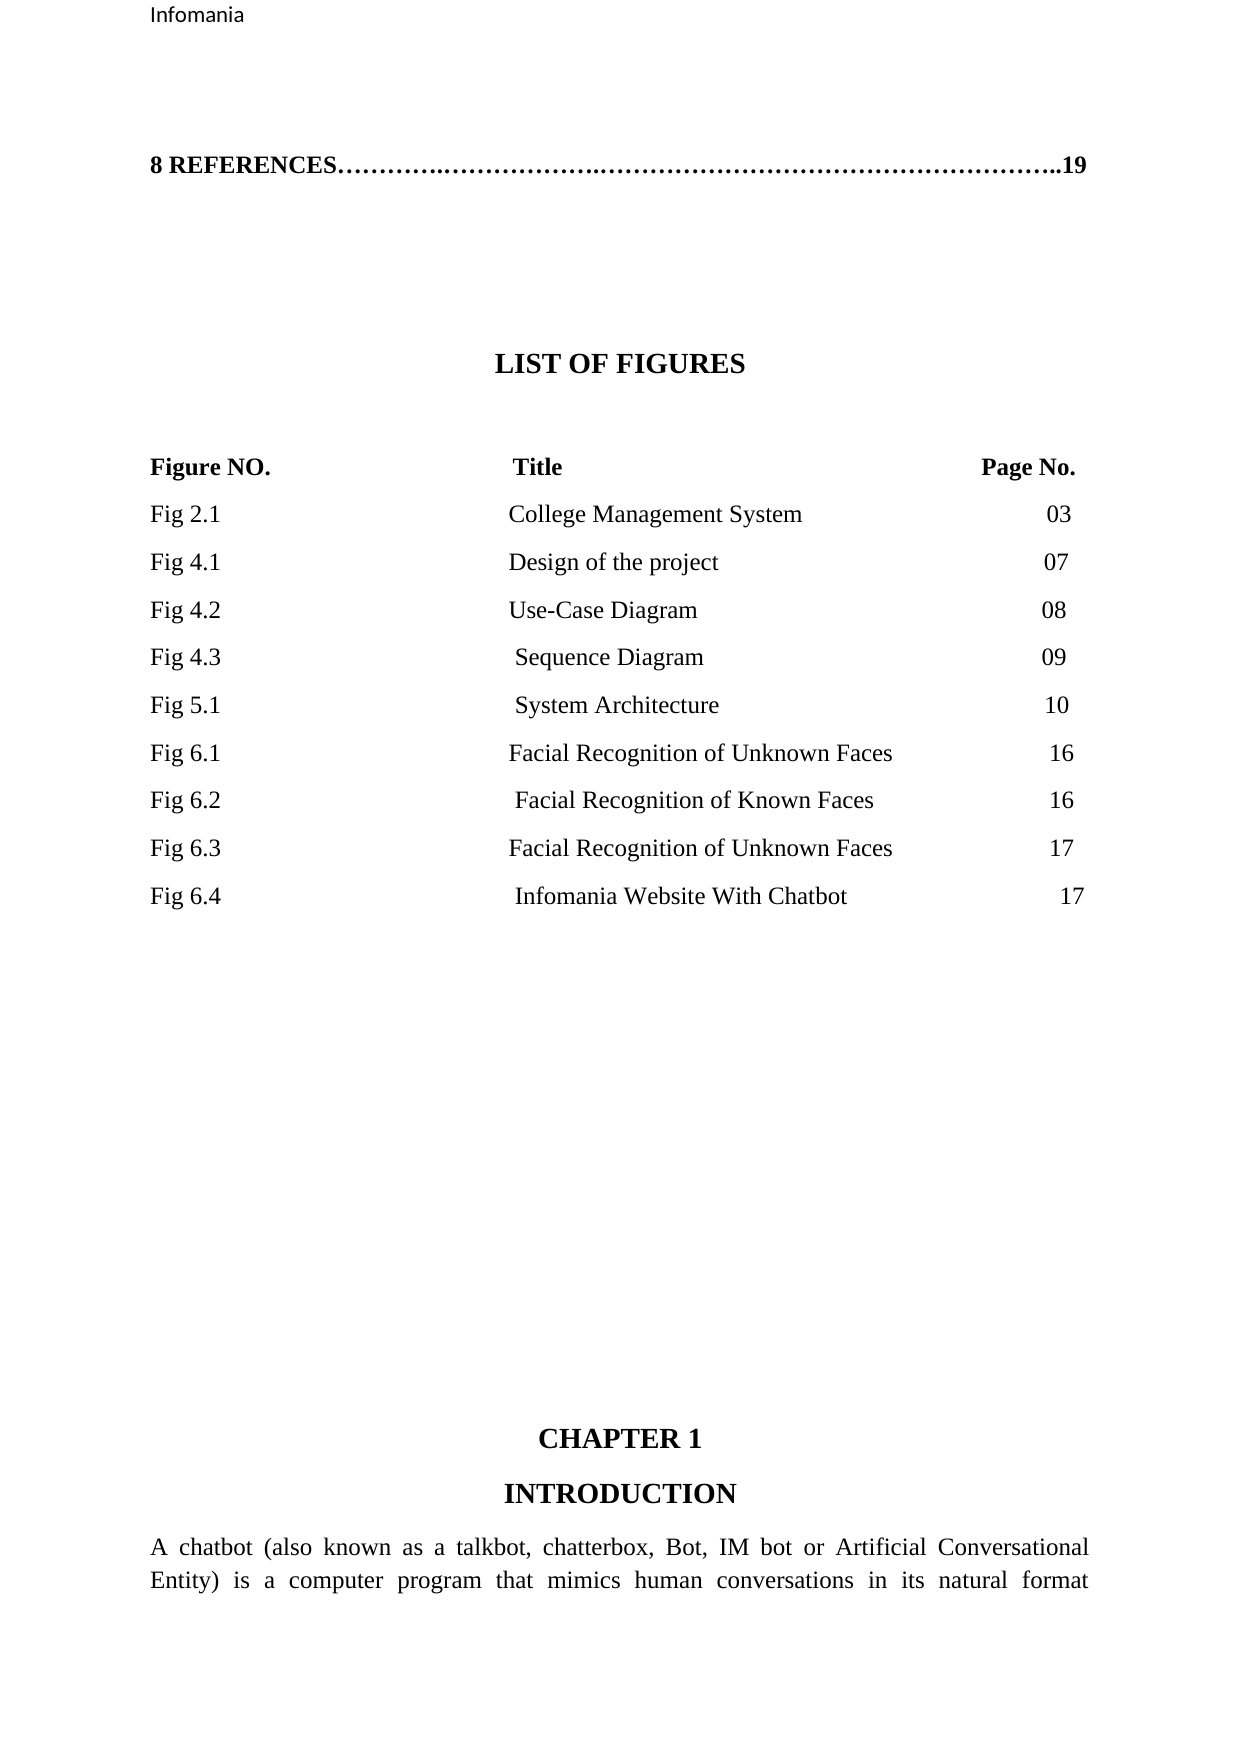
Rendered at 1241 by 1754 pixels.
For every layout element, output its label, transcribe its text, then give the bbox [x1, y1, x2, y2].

text CHAPTER 1 [150, 1421, 1090, 1455]
text Fig 6.1 Facial Recognition of Unknown Faces 16 [150, 738, 1090, 767]
text INTRODUCTION [150, 1476, 1090, 1510]
text Fig 4.2 Use-Case Diagram 08 [150, 595, 1090, 623]
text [150, 1532, 1090, 1593]
text LIST OF FIGURES [150, 346, 1090, 379]
text Fig 4.3 Sequence Diagram 09 [150, 642, 1090, 671]
text Fig 6.3 Facial Recognition of Unknown Faces 17 [150, 833, 1090, 862]
text Fig 5.1 System Architecture 10 [150, 690, 1090, 719]
text Fig 4.1 Design of the project 07 [150, 547, 1090, 576]
text Fig 6.4 Infomania Website With Chatbot 17 [150, 881, 1090, 910]
text Fig 2.1 College Management System 03 [150, 499, 1090, 528]
text 8 REFERENCES………….……………….………………………………………………..19 [150, 150, 1090, 179]
text Fig 6.2 Facial Recognition of Known Faces 16 [150, 786, 1090, 814]
text Figure NO. Title Page No. [150, 452, 1090, 480]
